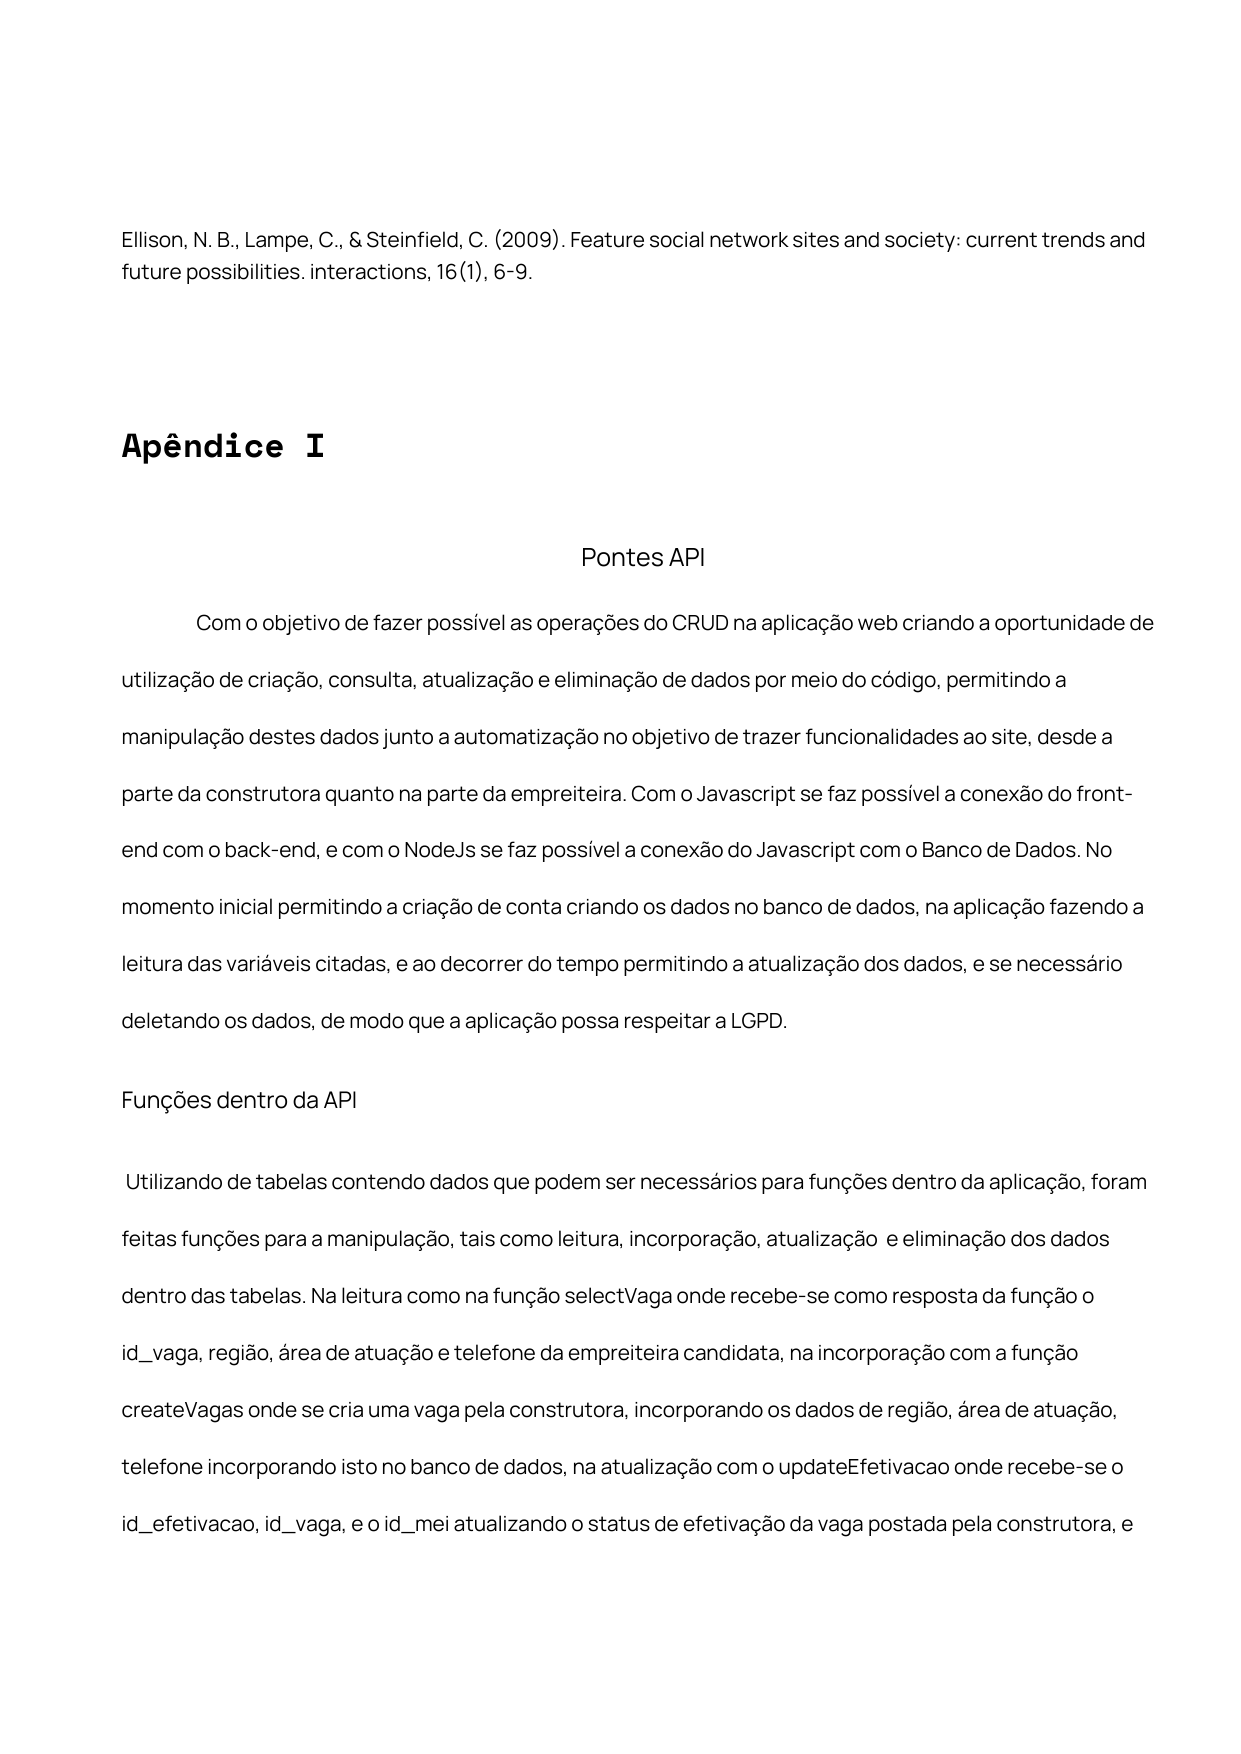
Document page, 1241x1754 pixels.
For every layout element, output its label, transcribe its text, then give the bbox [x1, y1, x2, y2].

text Funções dentro da API [121, 1084, 1165, 1115]
text Apêndice I [121, 421, 1165, 470]
title Pontes API [121, 540, 1165, 574]
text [121, 1168, 1165, 1537]
text Ellison, N. B., Lampe, C., & Steinfield, C. (2009). Feature social network sites and society: current trends and future possibilities. interactions, 16(1), 6-9. [121, 225, 1165, 286]
text Com o objetivo de fazer possível as operações do CRUD na aplicação web criando a oportunidade de utilização de criação, consulta, atualização e eliminação de dados por meio do código, permitindo a manipulação destes dados junto a automatização no objetivo de trazer funcionalidades ao site, desde a parte da construtora quanto na parte da empreiteira. Com o Javascript se faz possível a conexão do front-end com o back-end, e com o NodeJs se faz possível a conexão do Javascript com o Banco de Dados. No momento inicial permitindo a criação de conta criando os dados no banco de dados, na aplicação fazendo a leitura das variáveis citadas, e ao decorrer do tempo permitindo a atualização dos dados, e se necessário deletando os dados, de modo que a aplicação possa respeitar a LGPD. [121, 608, 1165, 1035]
